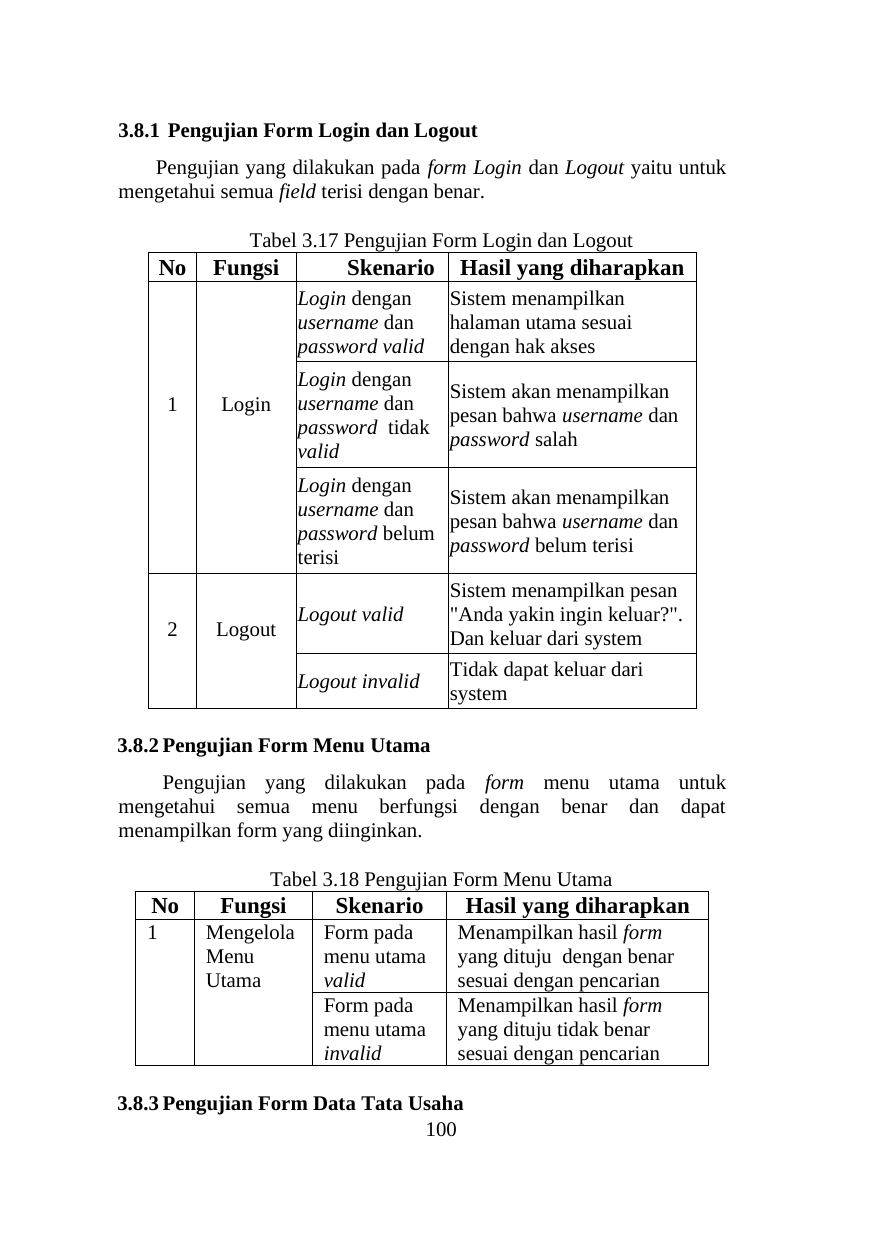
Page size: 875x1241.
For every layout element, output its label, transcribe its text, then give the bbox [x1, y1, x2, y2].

table_cell 2 [149, 574, 196, 707]
subtitle Pengujian Form Login dan Logout [118, 118, 726, 142]
table_cell Login dengan username dan password valid [297, 282, 448, 361]
table_header No [149, 253, 196, 281]
table_cell Logout [197, 574, 296, 707]
subtitle Pengujian Form Menu Utama [117, 733, 726, 757]
table_cell Form pada menu utama invalid [313, 993, 446, 1065]
text Pengujian yang dilakukan pada form Login dan Logout yaitu untuk mengetahui semua field terisi dengan benar. [118, 155, 726, 203]
table_cell Logout valid [297, 574, 448, 653]
subtitle Pengujian Form Data Tata Usaha [117, 1091, 726, 1115]
table_cell Sistem menampilkan halaman utama sesuai dengan hak akses [449, 282, 696, 361]
table_cell Sistem menampilkan pesan "Anda yakin ingin keluar?". Dan keluar dari system [449, 574, 696, 653]
table_header No [136, 892, 194, 919]
table_cell 1 [136, 920, 194, 1065]
table_header Hasil yang diharapkan [449, 253, 696, 281]
table_cell Form pada menu utama valid [313, 920, 446, 992]
table_cell Login dengan username dan password tidak valid [297, 362, 448, 467]
table_header Skenario [297, 253, 448, 281]
table_cell Tidak dapat keluar dari system [449, 654, 696, 707]
table_header Hasil yang diharapkan [447, 892, 708, 919]
table_cell Menampilkan hasil form yang dituju tidak benar sesuai dengan pencarian [447, 993, 708, 1065]
table_cell 1 [149, 282, 196, 573]
table_cell Sistem akan menampilkan pesan bahwa username dan password belum terisi [449, 468, 696, 573]
text Pengujian yang dilakukan pada form menu utama untuk mengetahui semua menu berfungsi dengan benar dan dapat menampilkan form yang diinginkan. [118, 770, 726, 842]
table_header Skenario [313, 892, 446, 919]
table_cell Logout invalid [297, 654, 448, 707]
table_cell Menampilkan hasil form yang dituju dengan benar sesuai dengan pencarian [447, 920, 708, 992]
table_cell Login [197, 282, 296, 573]
table_cell Login dengan username dan password belum terisi [297, 468, 448, 573]
table_cell Mengelola Menu Utama [195, 920, 312, 1065]
table_header Fungsi [195, 892, 312, 919]
table_cell Sistem akan menampilkan pesan bahwa username dan password salah [449, 362, 696, 467]
table_header Fungsi [197, 253, 296, 281]
